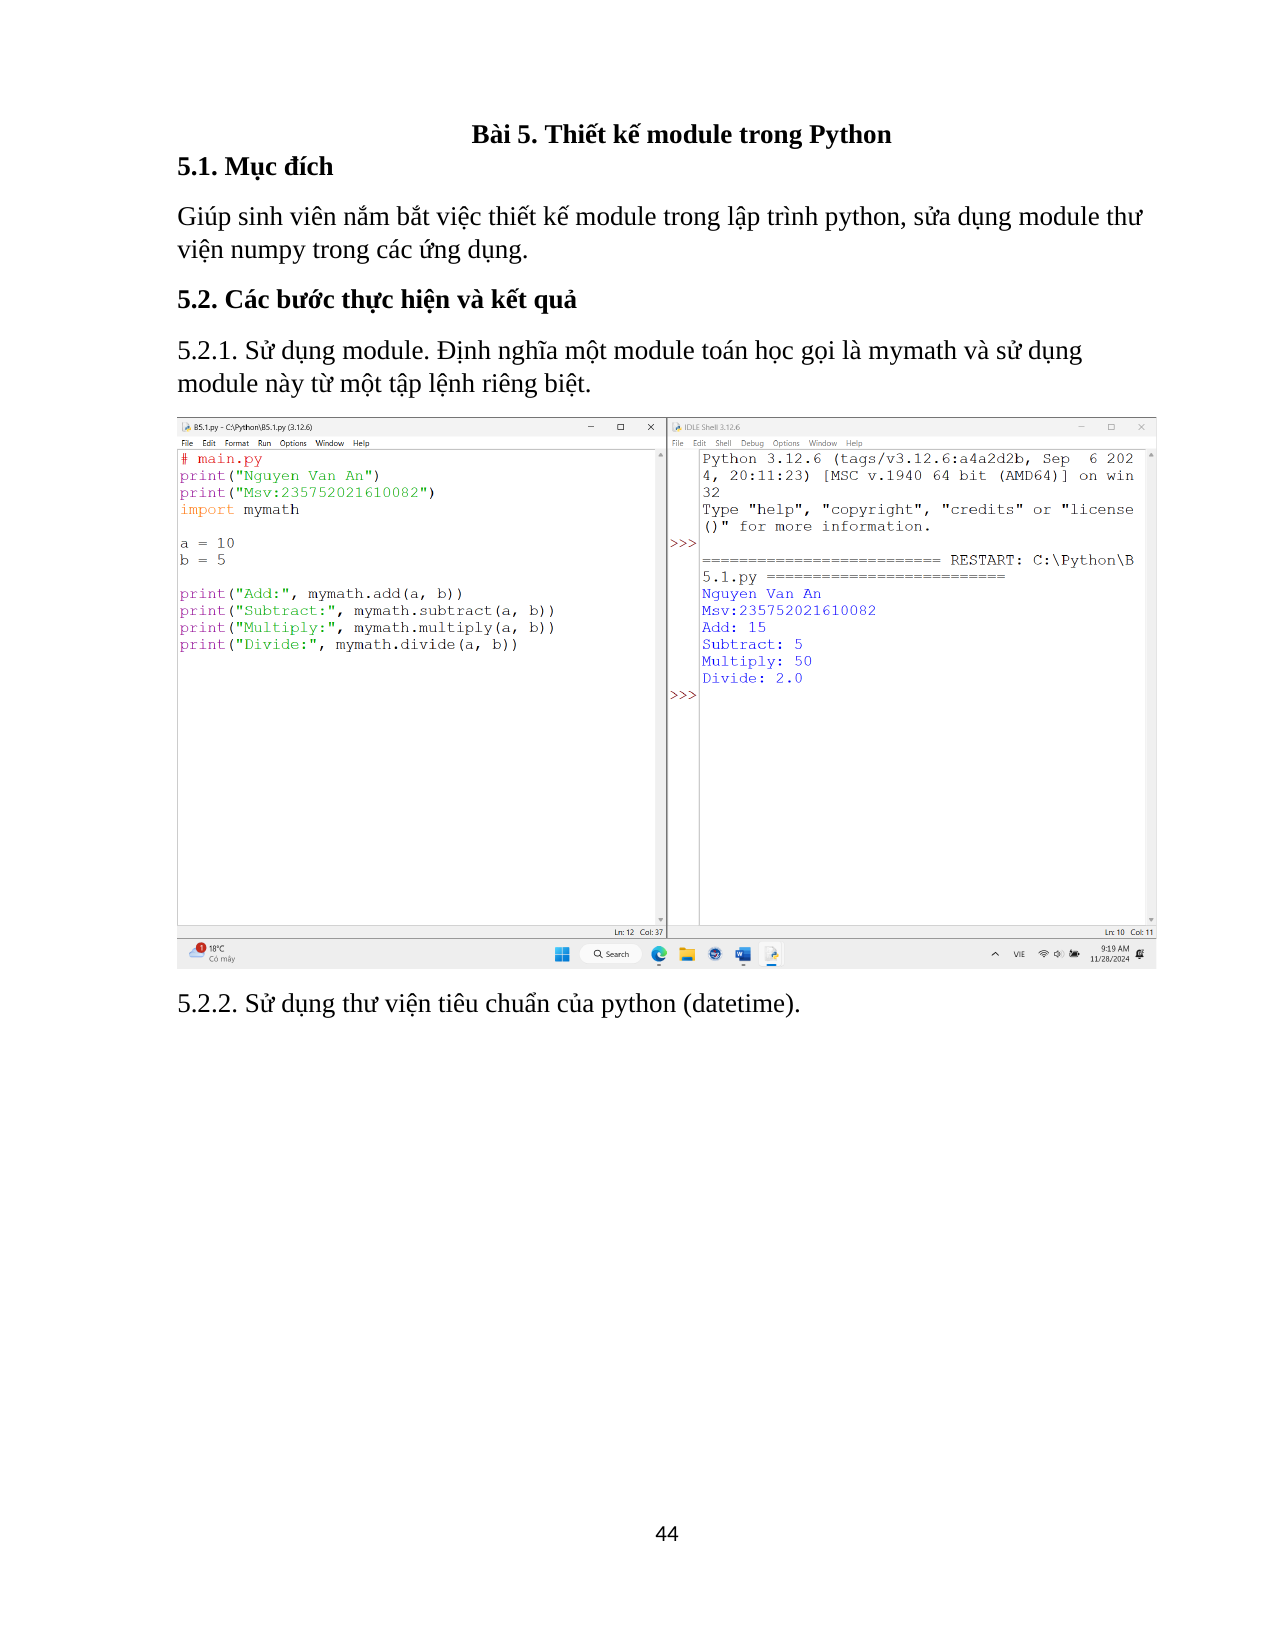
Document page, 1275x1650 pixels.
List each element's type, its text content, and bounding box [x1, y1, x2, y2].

text Giúp sinh viên nắm bắt việc thiết kế module trong lập trình python, sửa dụng module thư viện numpy trong các ứng dụng. [177, 200, 1156, 264]
text 5.1. Mục đích [177, 150, 1156, 181]
subtitle Bài 5. Thiết kế module trong Python [207, 118, 1156, 150]
text 5.2. Các bước thực hiện và kết quả [177, 284, 1156, 315]
text 5.2.1. Sử dụng module. Định nghĩa một module toán học gọi là mymath và sử dụng module này từ một tập lệnh riêng biệt. [177, 334, 1156, 398]
text 5.2.2. Sử dụng thư viện tiêu chuẩn của python (datetime). [177, 987, 1156, 1018]
picture [177, 417, 1157, 969]
